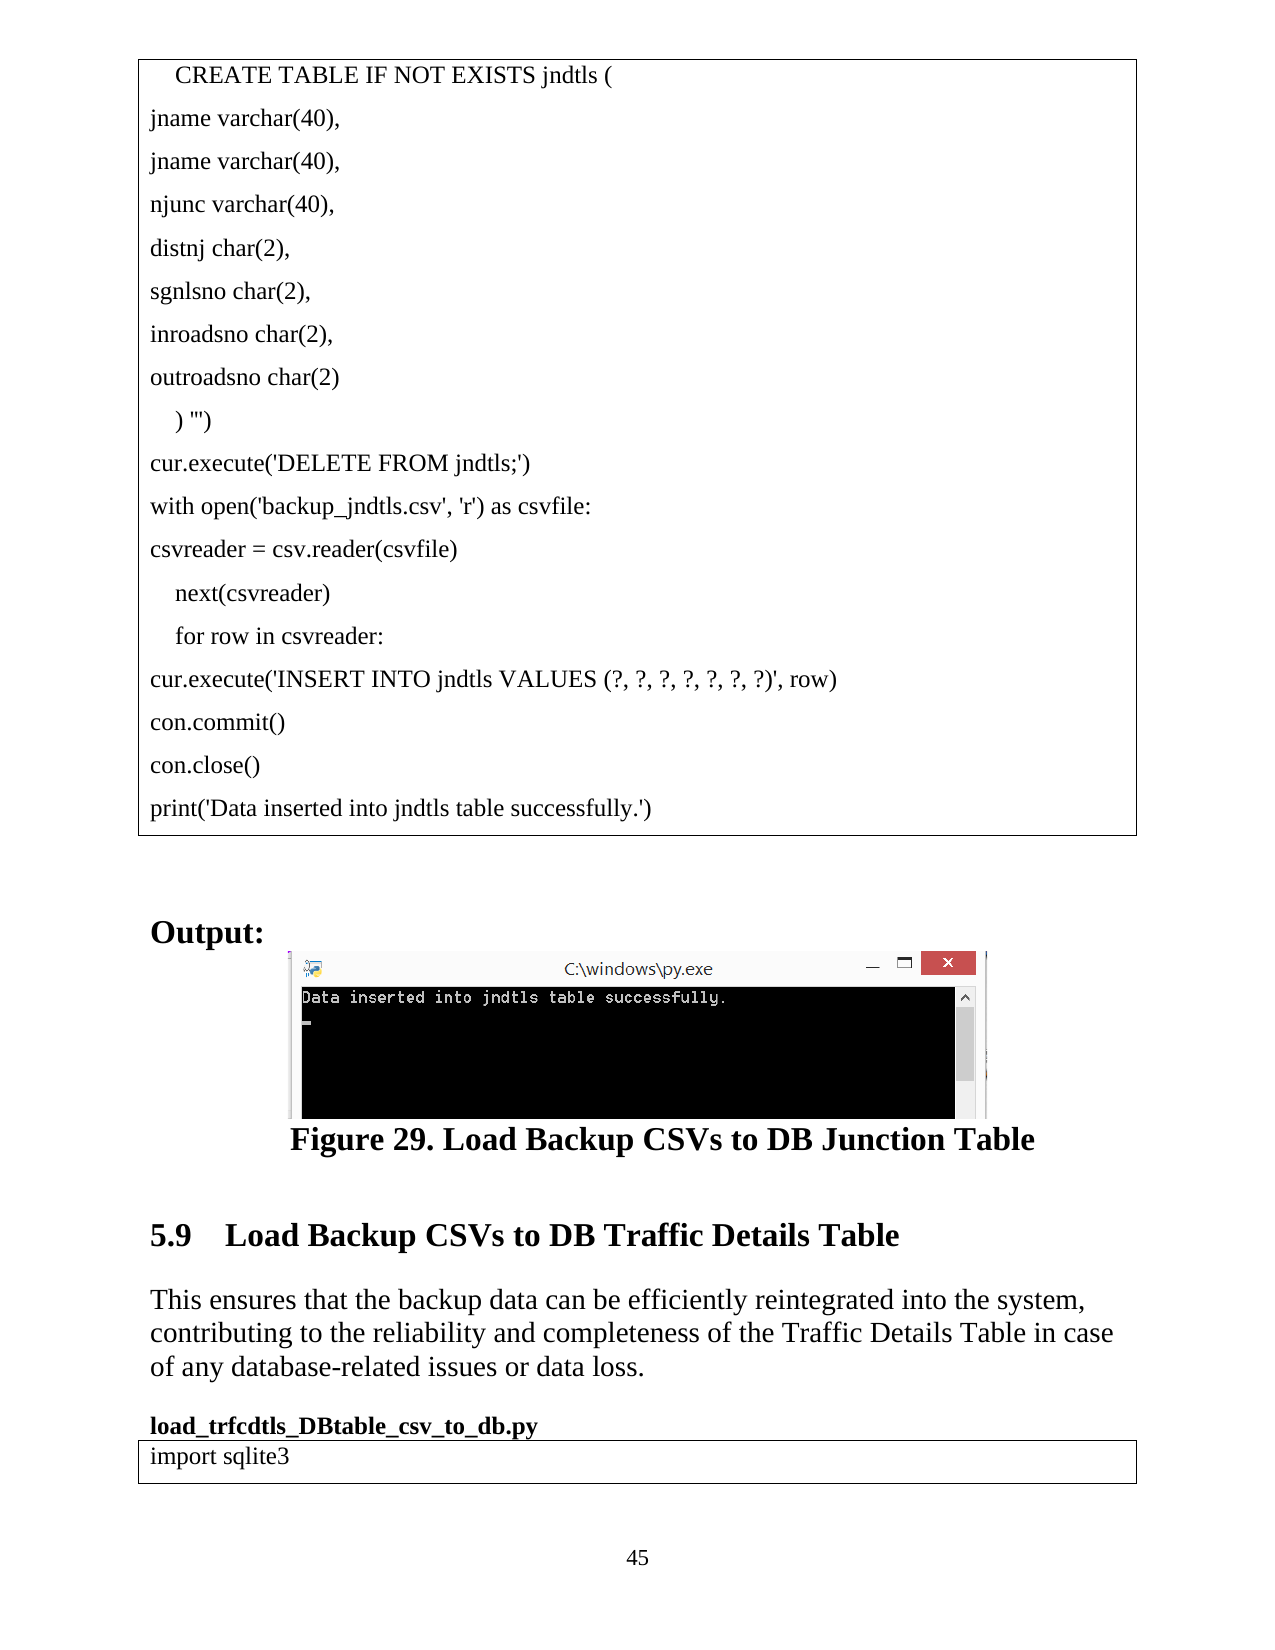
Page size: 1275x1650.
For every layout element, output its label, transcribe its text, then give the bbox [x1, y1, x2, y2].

list Figure 29. Load Backup CSVs to DB Junction Table [290, 1119, 1125, 1157]
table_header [139, 60, 1136, 835]
text This ensures that the backup data can be efficiently reintegrated into the system, contributing to the reliability and completeness of the Traffic Details Table in case of any database-related issues or data loss. [150, 1282, 1125, 1382]
list Load Backup CSVs to DB Traffic Details Table [150, 1215, 1125, 1253]
picture [287, 951, 988, 1119]
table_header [139, 1441, 1136, 1483]
text load_trfcdtls_DBtable_csv_to_db.py [150, 1411, 1125, 1440]
text Output: [150, 913, 1125, 951]
